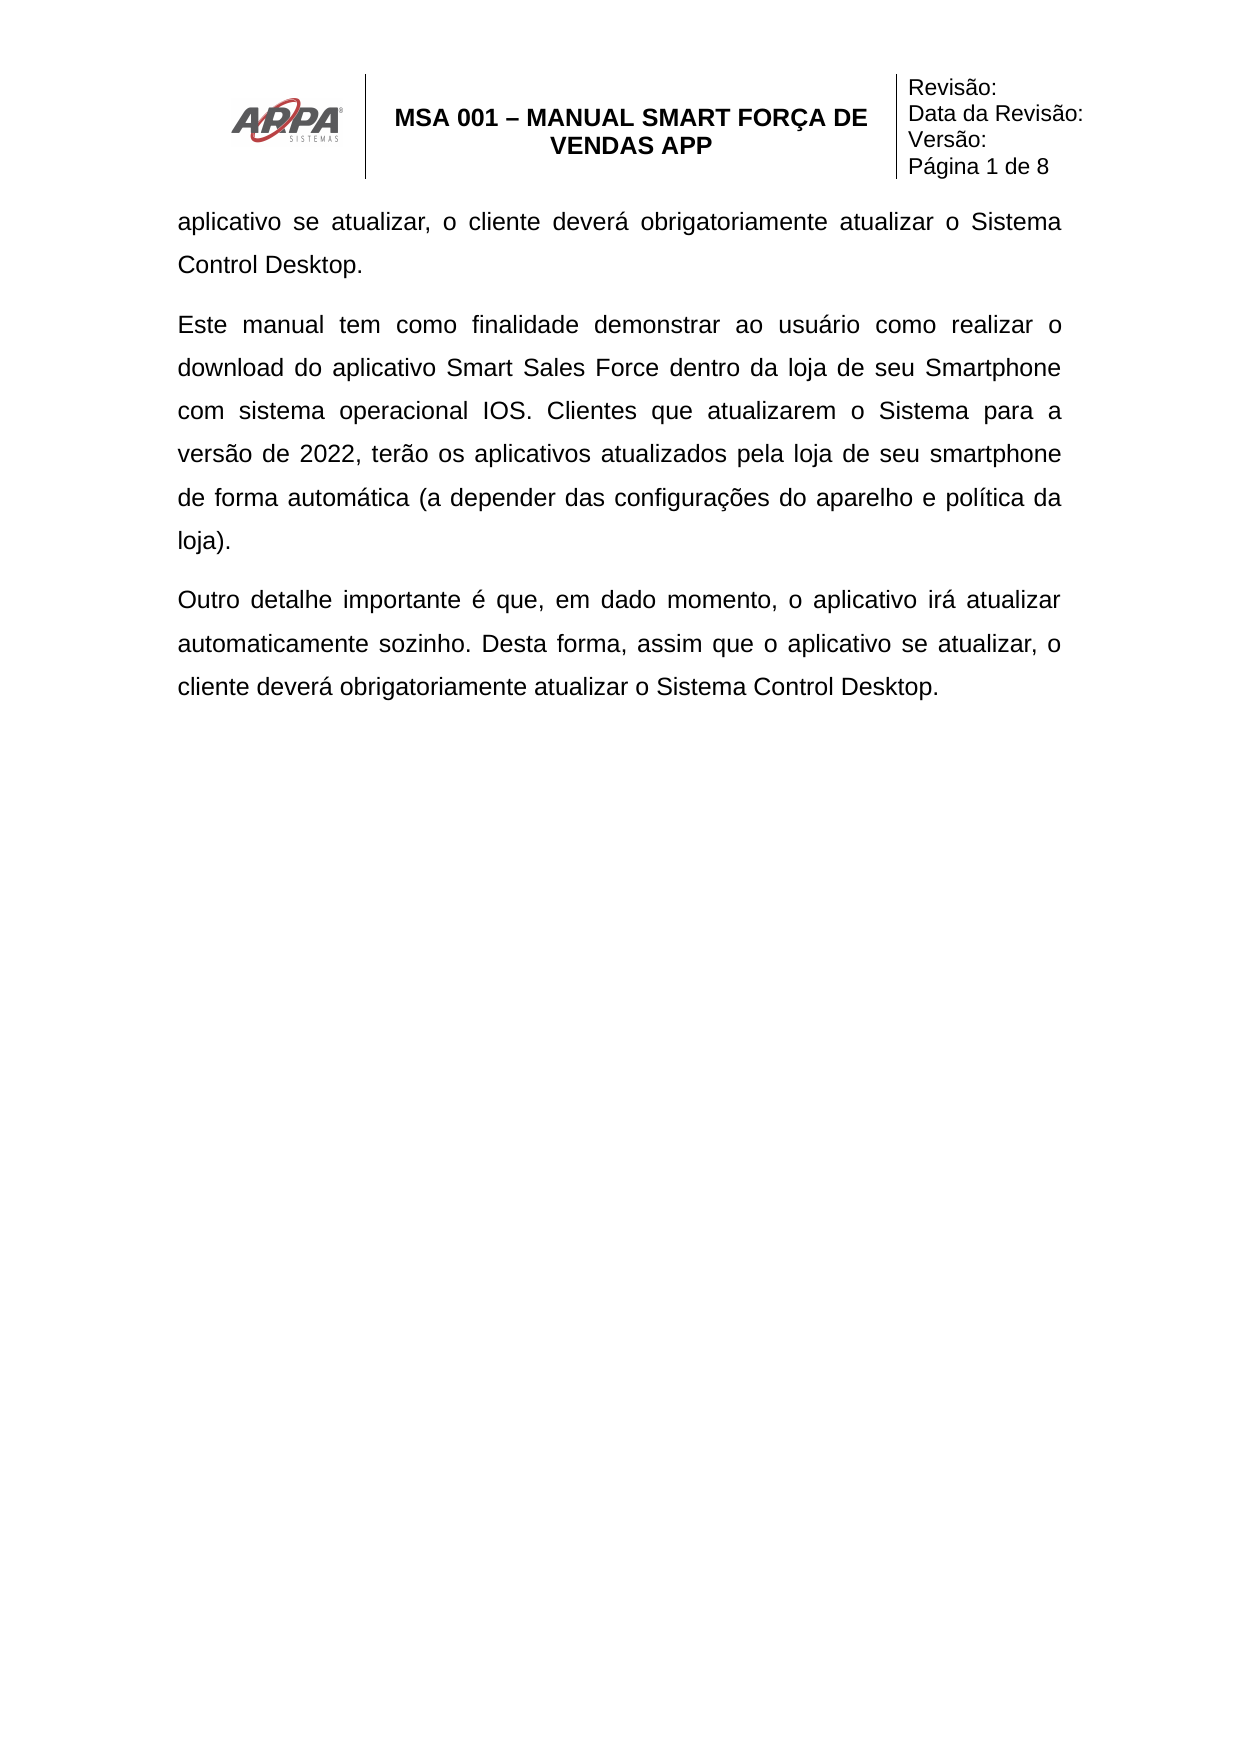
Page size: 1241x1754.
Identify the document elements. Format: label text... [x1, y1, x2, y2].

text Outro detalhe importante é que, em dado momento, o aplicativo irá atualizar automaticamente sozinho. Desta forma, assim que o aplicativo se atualizar, o cliente deverá obrigatoriamente atualizar o Sistema Control Desktop. [177, 586, 1063, 701]
text aplicativo se atualizar, o cliente deverá obrigatoriamente atualizar o Sistema Control Desktop. [177, 207, 1063, 279]
picture [231, 98, 343, 147]
text Este manual tem como finalidade demonstrar ao usuário como realizar o download do aplicativo Smart Sales Force dentro da loja de seu Smartphone com sistema operacional IOS. Clientes que atualizarem o Sistema para a versão de 2022, terão os aplicativos atualizados pela loja de seu smartphone de forma automática (a depender das configurações do aparelho e política da loja). [177, 310, 1063, 554]
